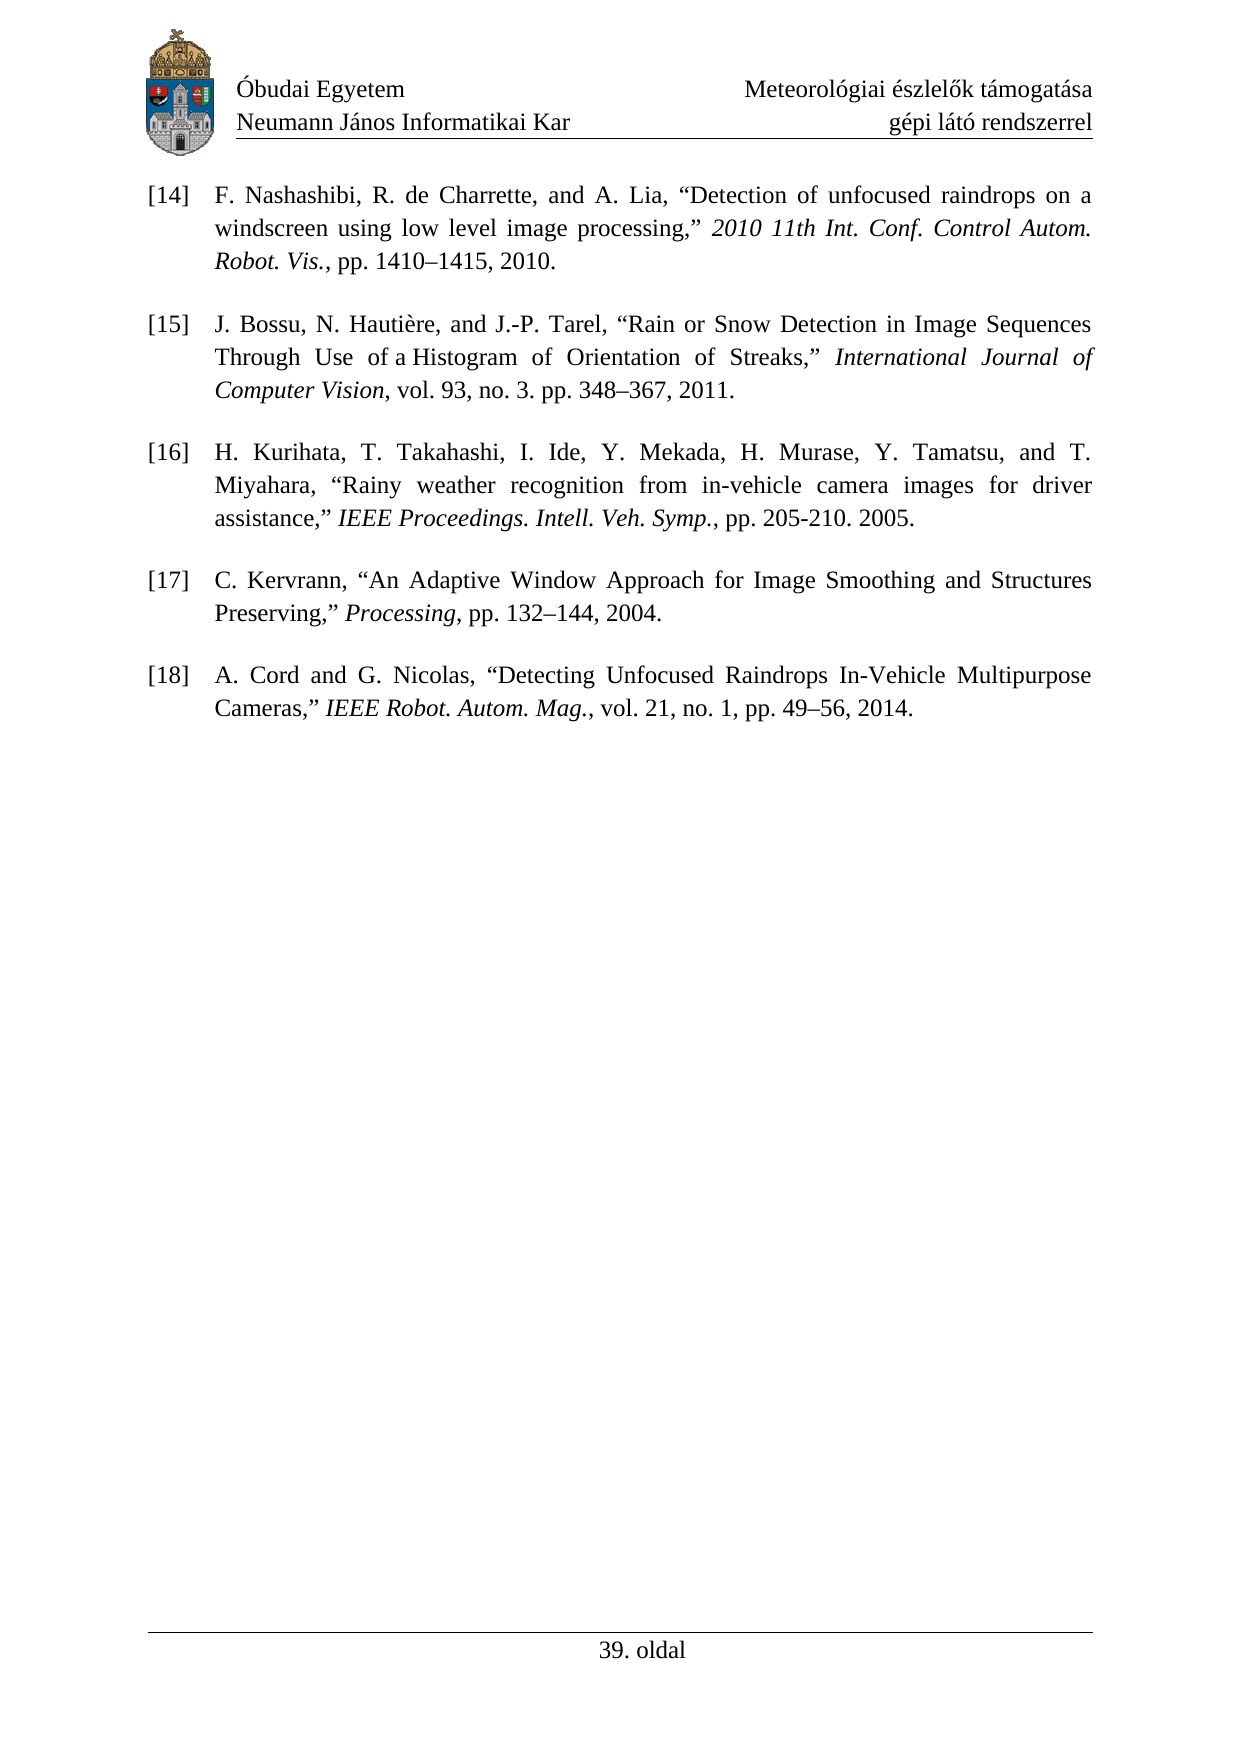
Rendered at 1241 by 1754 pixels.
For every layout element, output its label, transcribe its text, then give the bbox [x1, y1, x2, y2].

text [16] H. Kurihata, T. Takahashi, I. Ide, Y. Mekada, H. Murase, Y. Tamatsu, and T. Miyahara, “Rainy weather recognition from in-vehicle camera images for driver assistance,” IEEE Proceedings. Intell. Veh. Symp., pp. 205-210. 2005. [148, 437, 1093, 532]
picture [146, 28, 215, 157]
text [15] J. Bossu, N. Hautière, and J.-P. Tarel, “Rain or Snow Detection in Image Sequences Through Use of a Histogram of Orientation of Streaks,” International Journal of Computer Vision, vol. 93, no. 3. pp. 348–367, 2011. [148, 309, 1093, 403]
text [14] F. Nashashibi, R. de Charrette, and A. Lia, “Detection of unfocused raindrops on a windscreen using low level image processing,” 2010 11th Int. Conf. Control Autom. Robot. Vis., pp. 1410–1415, 2010. [148, 180, 1093, 275]
text [17] C. Kervrann, “An Adaptive Window Approach for Image Smoothing and Structures Preserving,” Processing, pp. 132–144, 2004. [148, 565, 1093, 627]
text [18] A. Cord and G. Nicolas, “Detecting Unfocused Raindrops In-Vehicle Multipurpose Cameras,” IEEE Robot. Autom. Mag., vol. 21, no. 1, pp. 49–56, 2014. [148, 660, 1093, 722]
